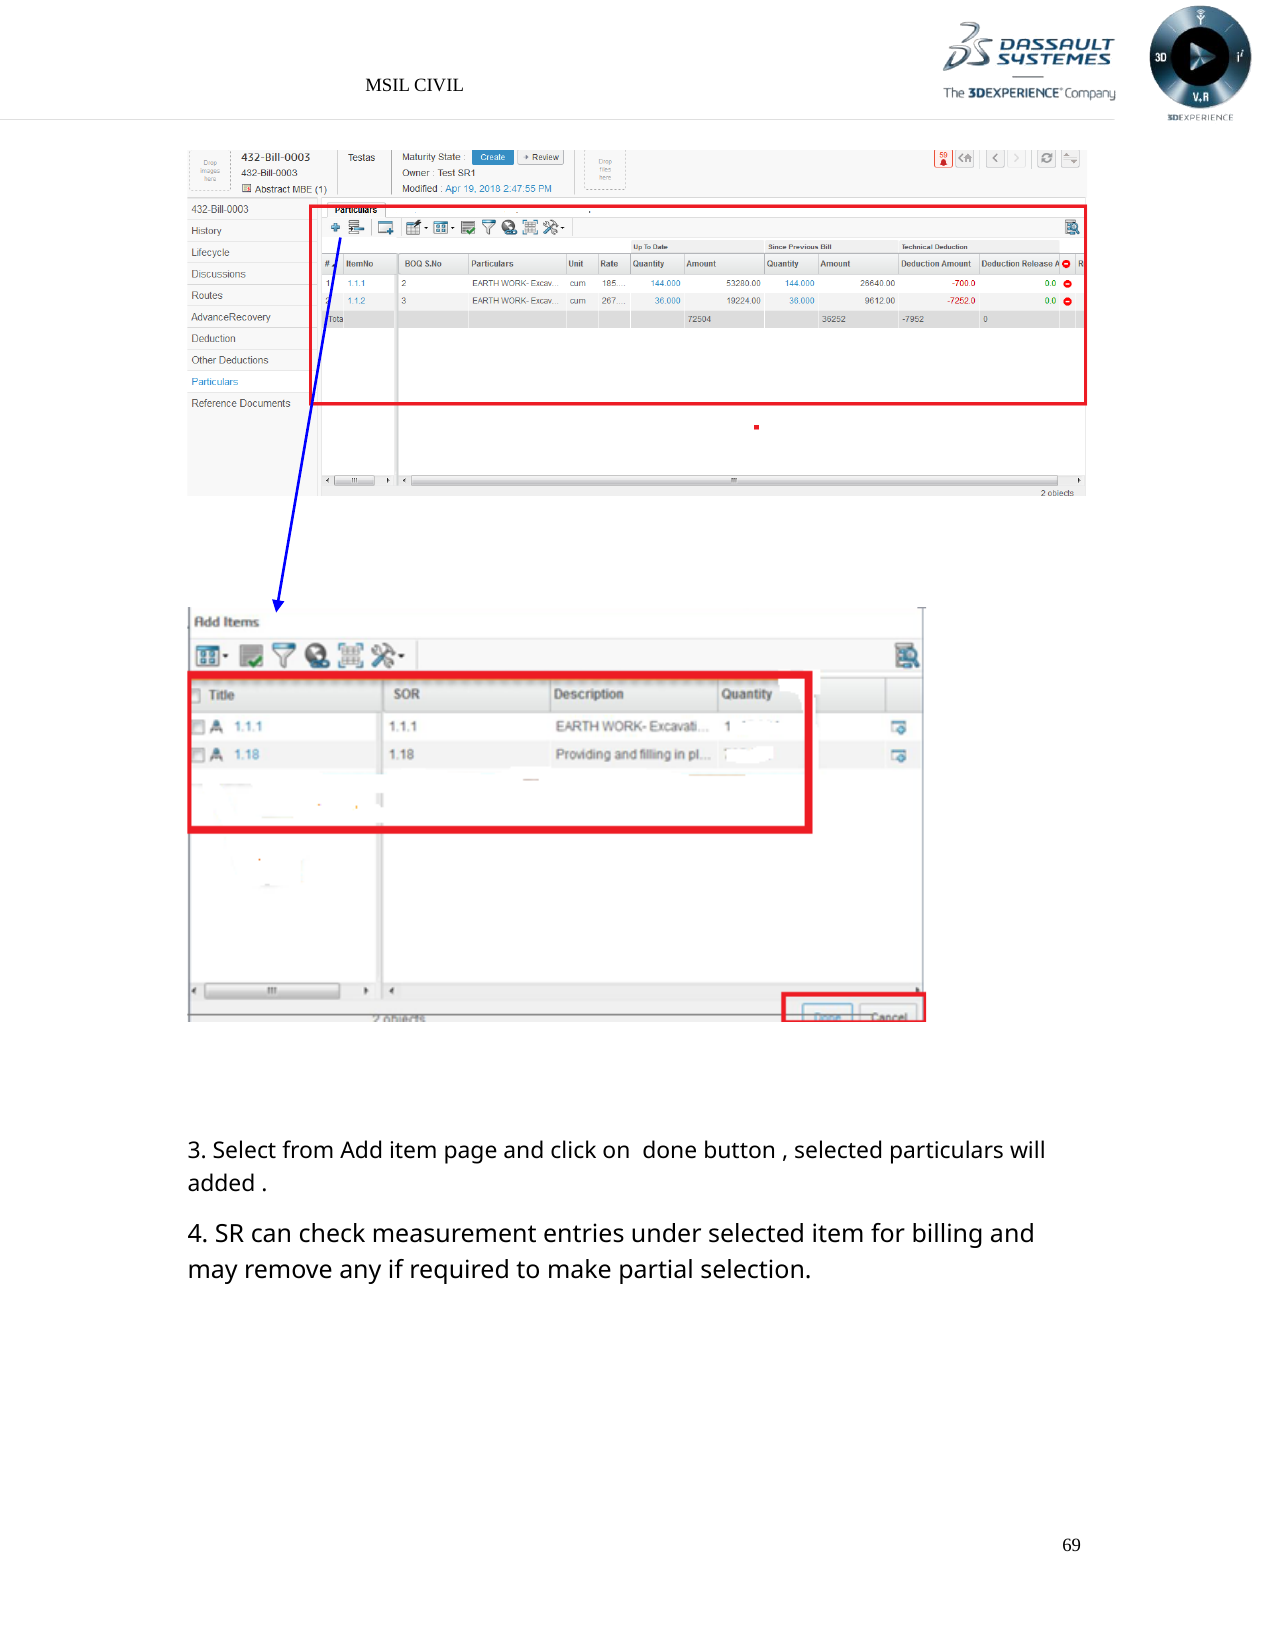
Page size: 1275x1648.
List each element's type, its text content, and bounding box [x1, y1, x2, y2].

picture [0, 1, 1254, 134]
text 4. SR can check measurement entries under selected item for billing and may remove any if required to make partial selection. [187, 1215, 1088, 1286]
list Select from Add item page and click on done button , selected particulars will added . [187, 1134, 1076, 1198]
picture [187, 607, 927, 1022]
picture [187, 150, 1088, 496]
